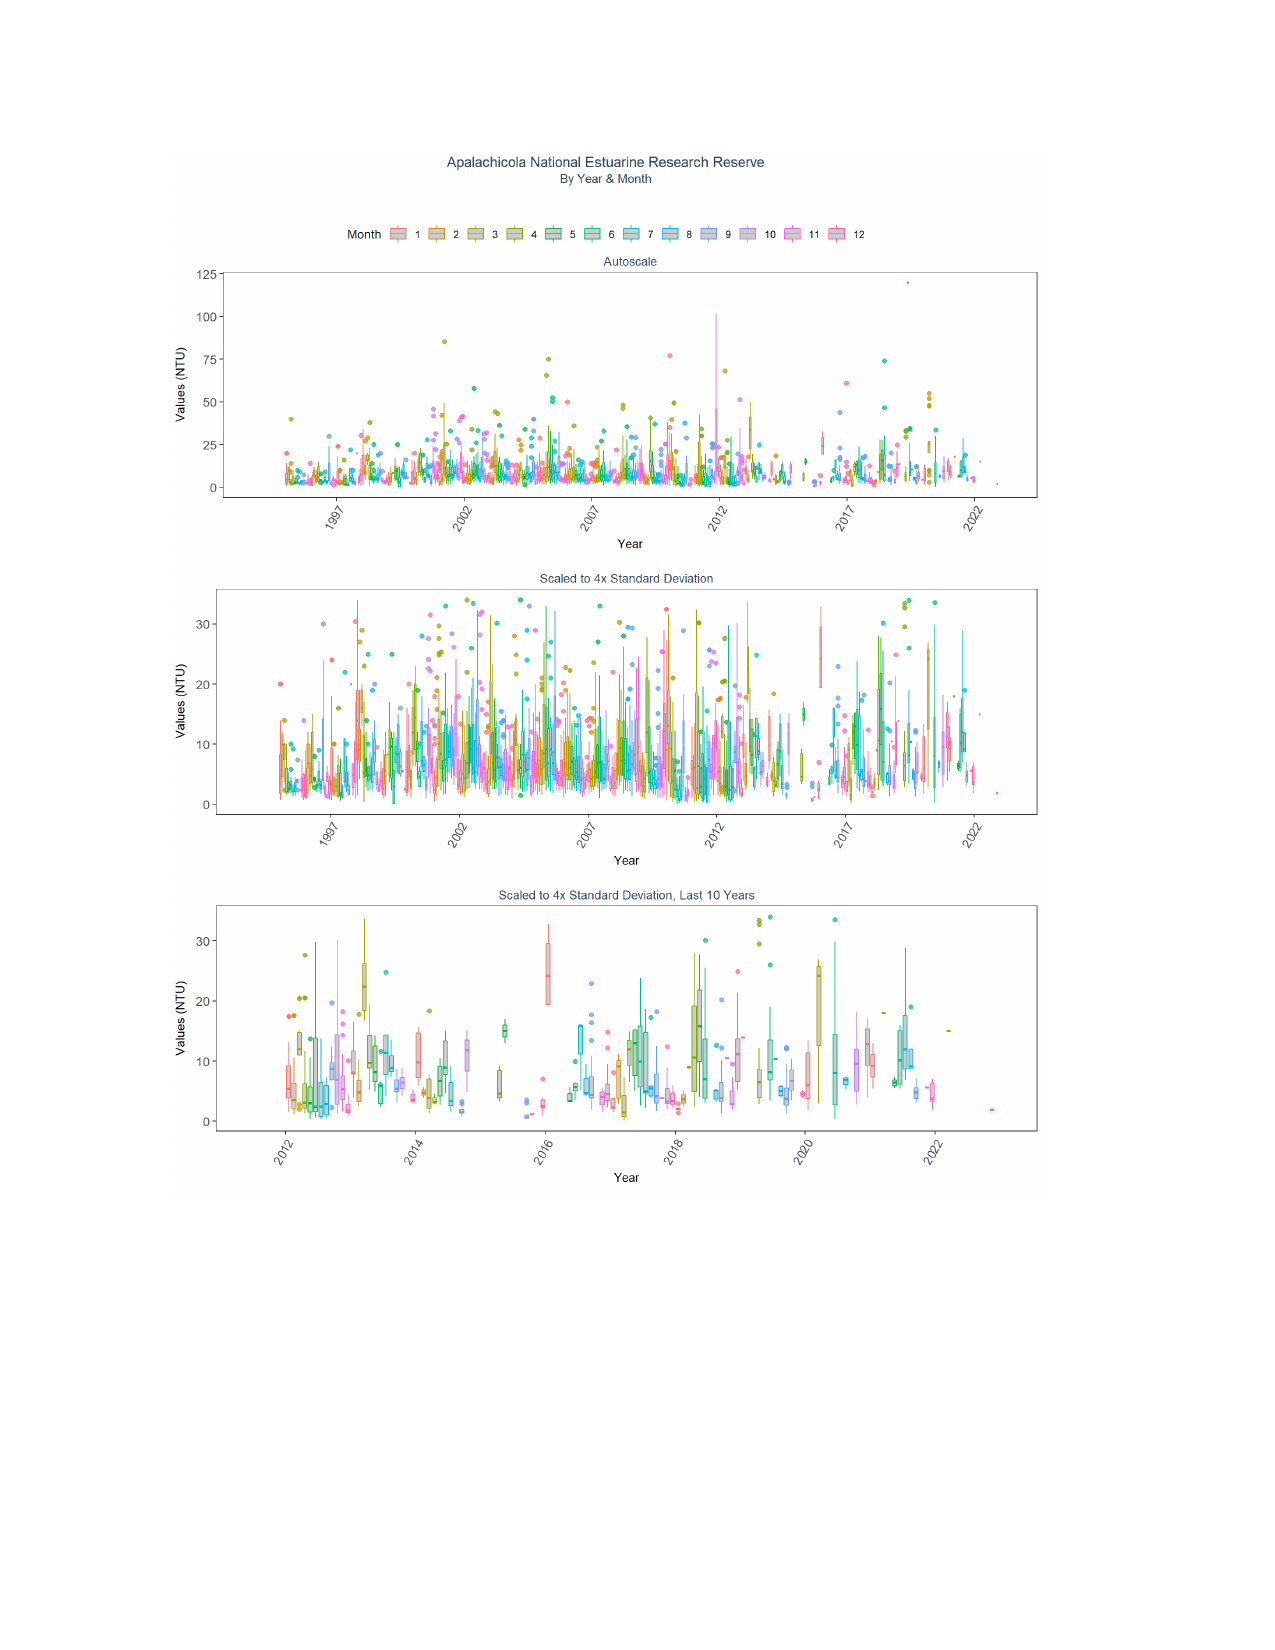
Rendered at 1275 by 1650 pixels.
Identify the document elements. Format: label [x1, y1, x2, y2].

picture [168, 150, 1044, 1200]
